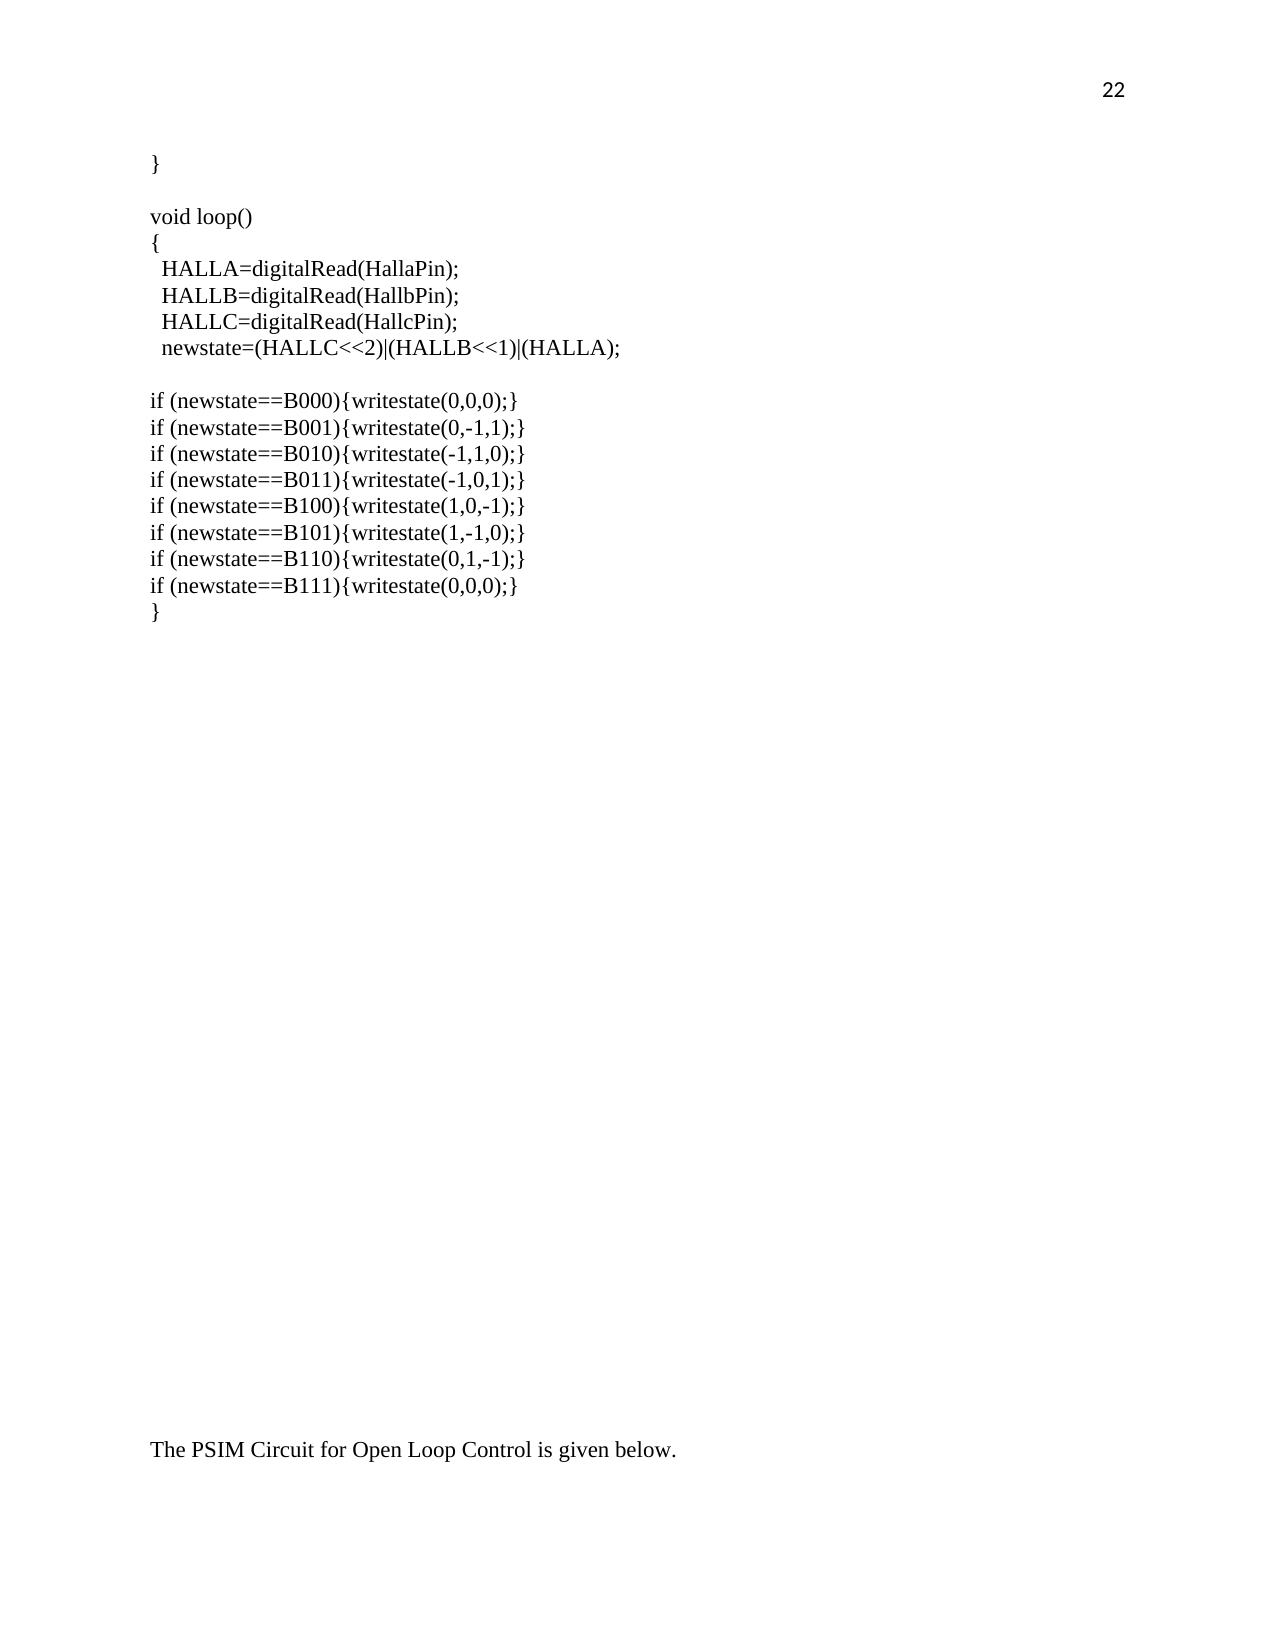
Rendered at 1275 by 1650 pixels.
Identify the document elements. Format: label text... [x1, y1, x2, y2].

text HALLB=digitalRead(HallbPin); [150, 282, 1125, 308]
text if (newstate==B001){writestate(0,-1,1);} [150, 413, 1125, 440]
text if (newstate==B010){writestate(-1,1,0);} [150, 440, 1125, 466]
text HALLA=digitalRead(HallaPin); [150, 255, 1125, 282]
text if (newstate==B100){writestate(1,0,-1);} [150, 493, 1125, 519]
text } [150, 598, 1125, 624]
text void loop() [150, 203, 1125, 229]
text if (newstate==B011){writestate(-1,0,1);} [150, 466, 1125, 493]
text if (newstate==B111){writestate(0,0,0);} [150, 572, 1125, 598]
text HALLC=digitalRead(HallcPin); [150, 308, 1125, 334]
text if (newstate==B110){writestate(0,1,-1);} [150, 545, 1125, 572]
text newstate=(HALLC<<2)|(HALLB<<1)|(HALLA); [150, 334, 1125, 361]
text if (newstate==B101){writestate(1,-1,0);} [150, 519, 1125, 545]
text The PSIM Circuit for Open Loop Control is given below. [150, 1436, 1125, 1463]
text { [150, 229, 1125, 255]
text if (newstate==B000){writestate(0,0,0);} [150, 387, 1125, 413]
text } [150, 150, 1125, 176]
